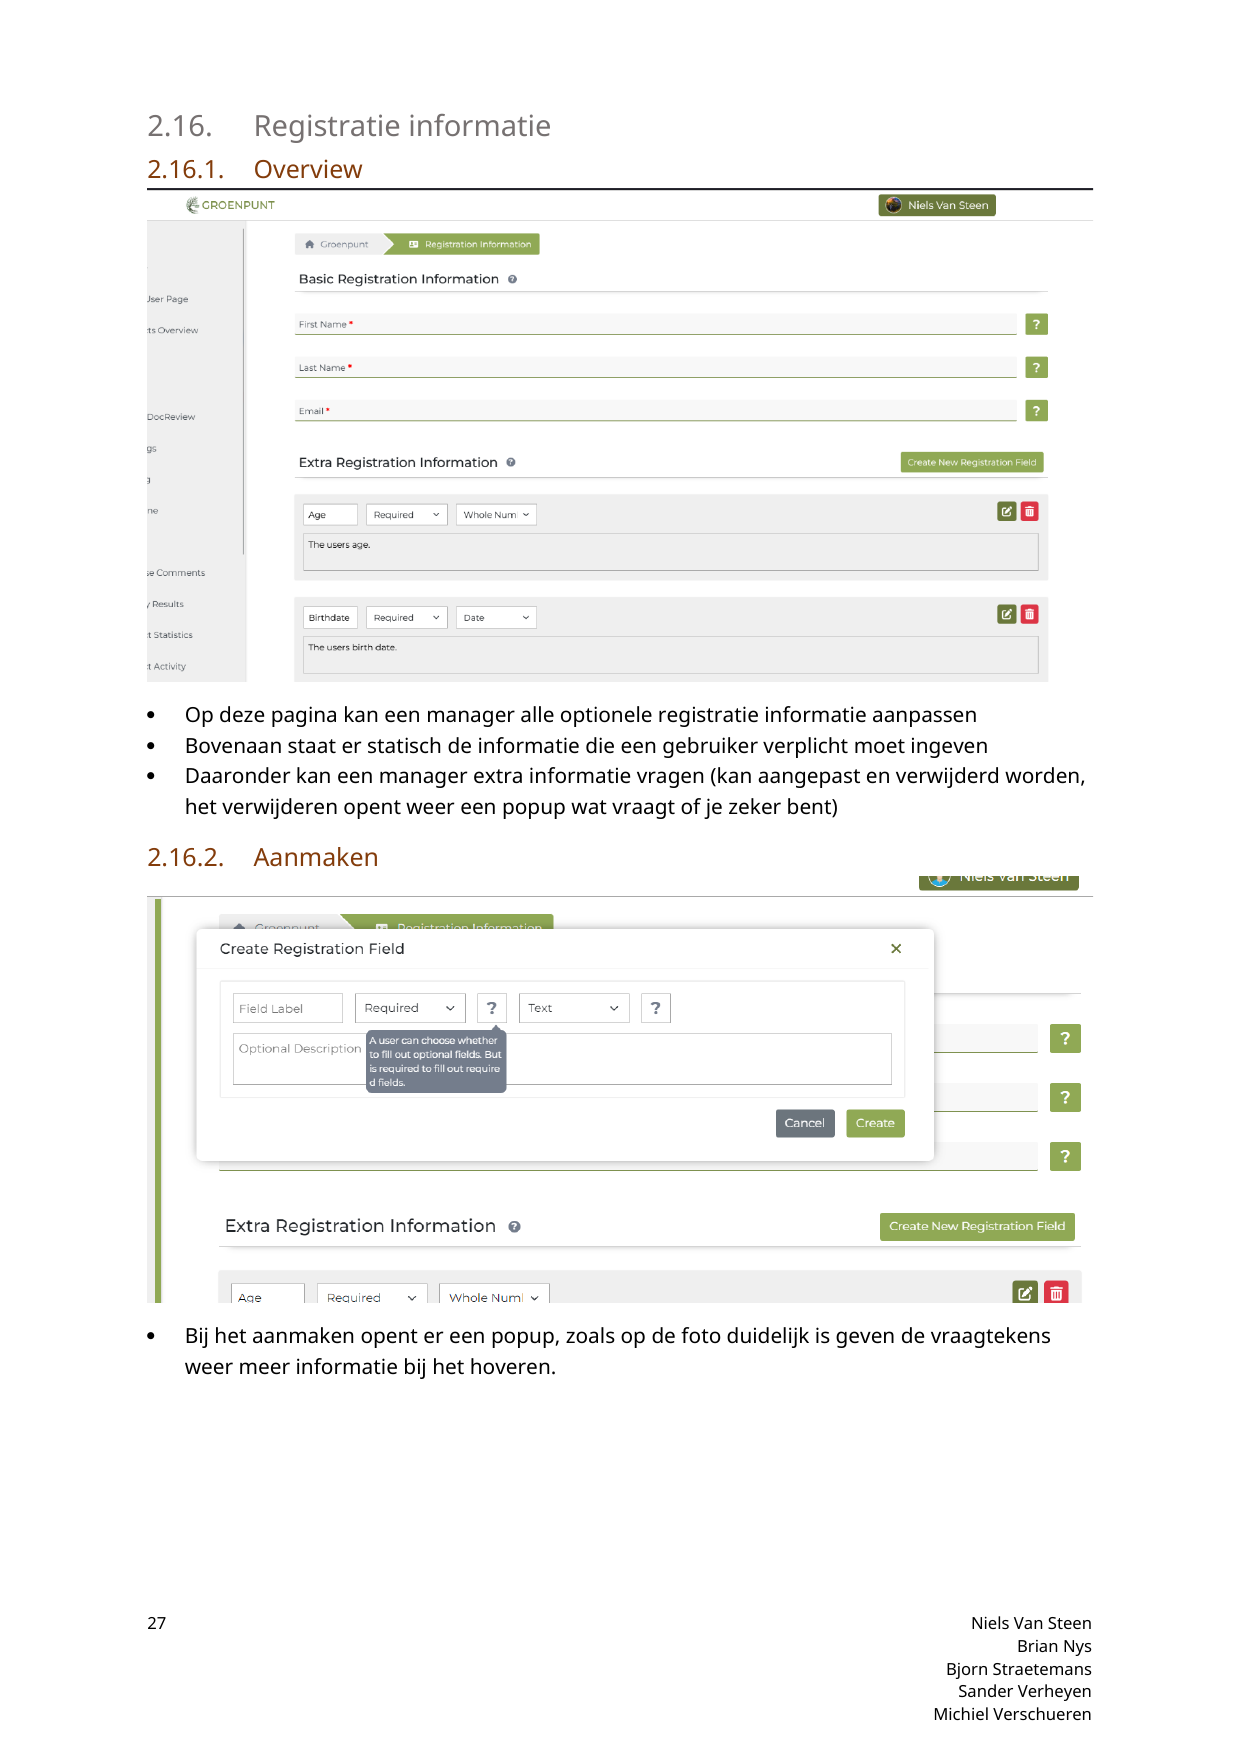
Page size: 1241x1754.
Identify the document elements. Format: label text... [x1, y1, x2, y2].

list Daaronder kan een manager extra informatie vragen (kan aangepast en verwijderd worden, het verwijderen opent weer een popup wat vraagt of je zeker bent) [147, 762, 1093, 821]
picture [147, 188, 1094, 682]
list Bovenaan staat er statisch de informatie die een gebruiker verplicht moet ingeven [147, 731, 1093, 759]
subtitle Aanmaken [147, 839, 1093, 874]
picture [147, 876, 1094, 1303]
list Op deze pagina kan een manager alle optionele registratie informatie aanpassen [147, 700, 1093, 729]
subtitle Overview [147, 152, 1093, 186]
subtitle Registratie informatie [147, 105, 1093, 145]
list Bij het aanmaken opent er een popup, zoals op de foto duidelijk is geven de vraagtekens weer meer informatie bij het hoveren. [147, 1322, 1093, 1381]
